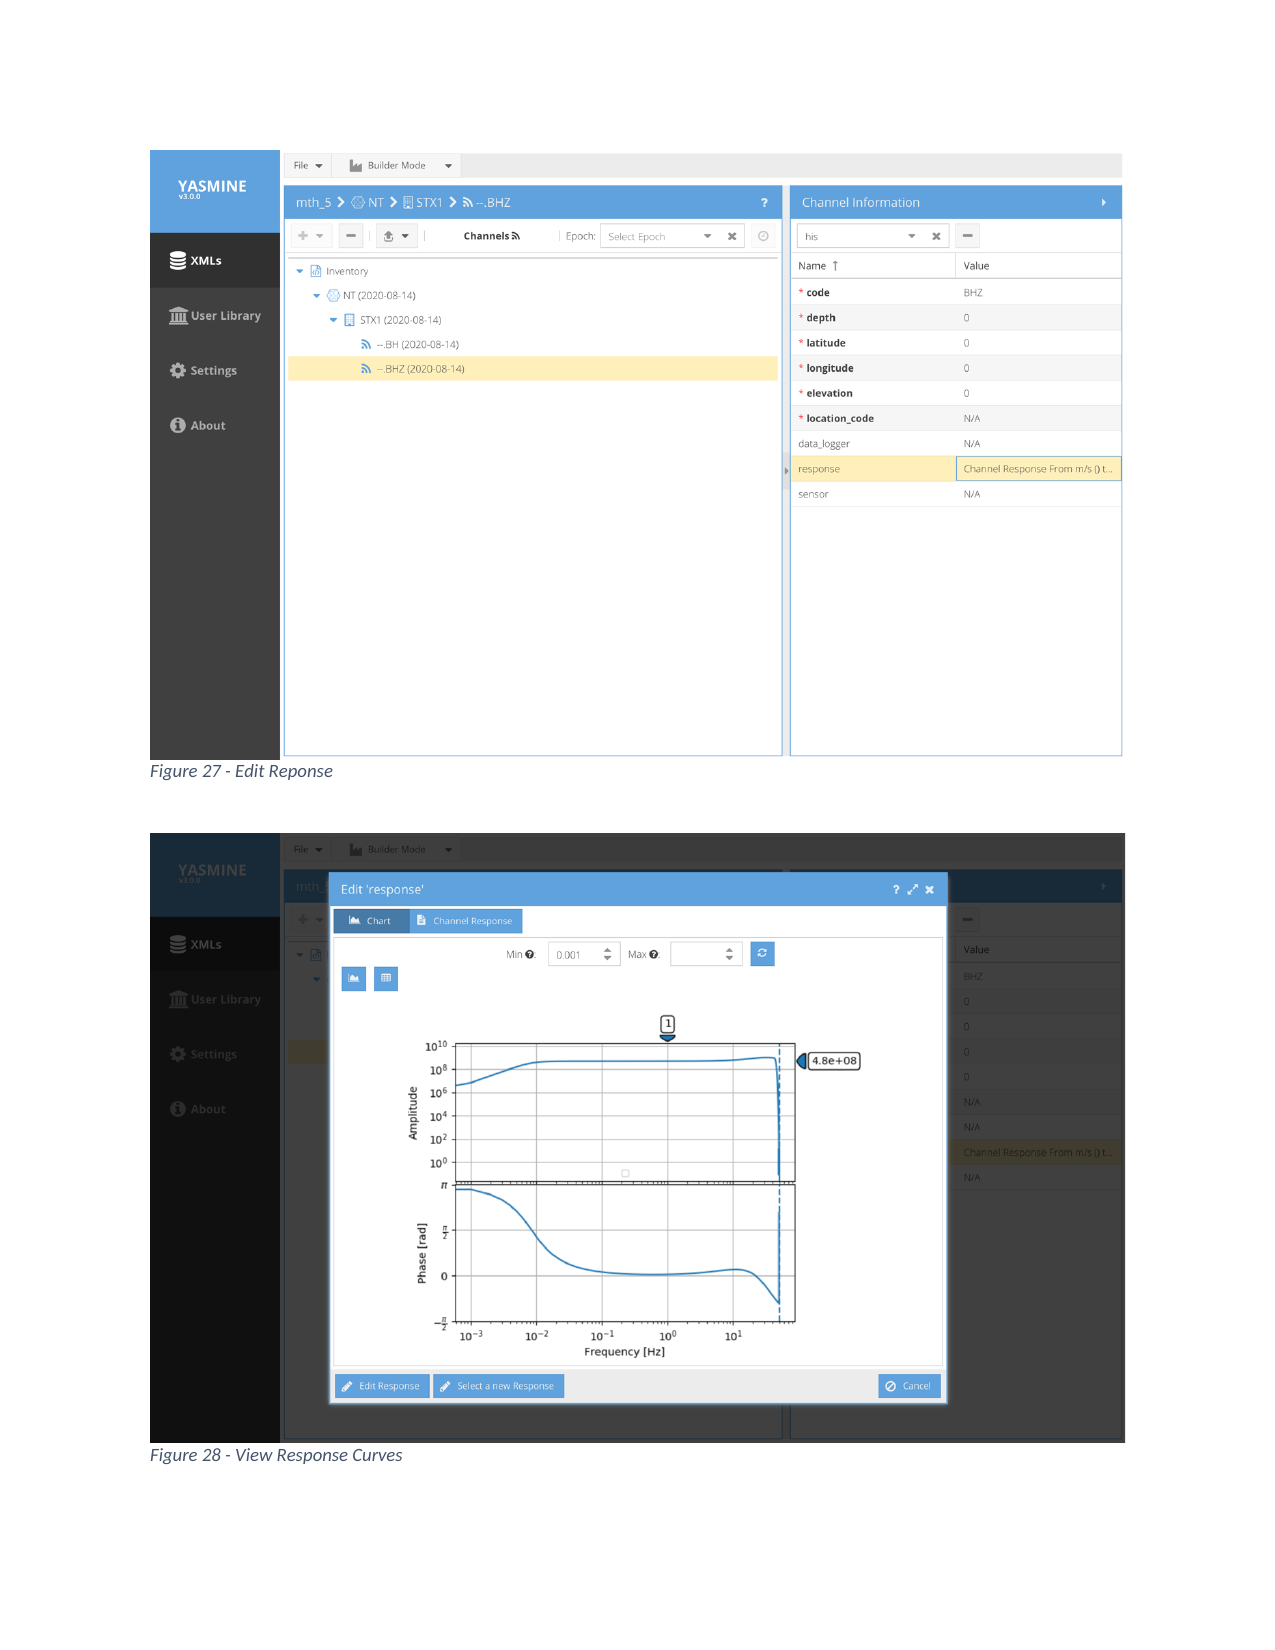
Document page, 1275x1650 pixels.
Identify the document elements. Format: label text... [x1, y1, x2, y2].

picture [150, 150, 1125, 760]
text Figure 27 - Edit Reponse [150, 760, 1125, 782]
text Figure 28 - View Response Curves [150, 1443, 1125, 1466]
picture [150, 833, 1125, 1443]
